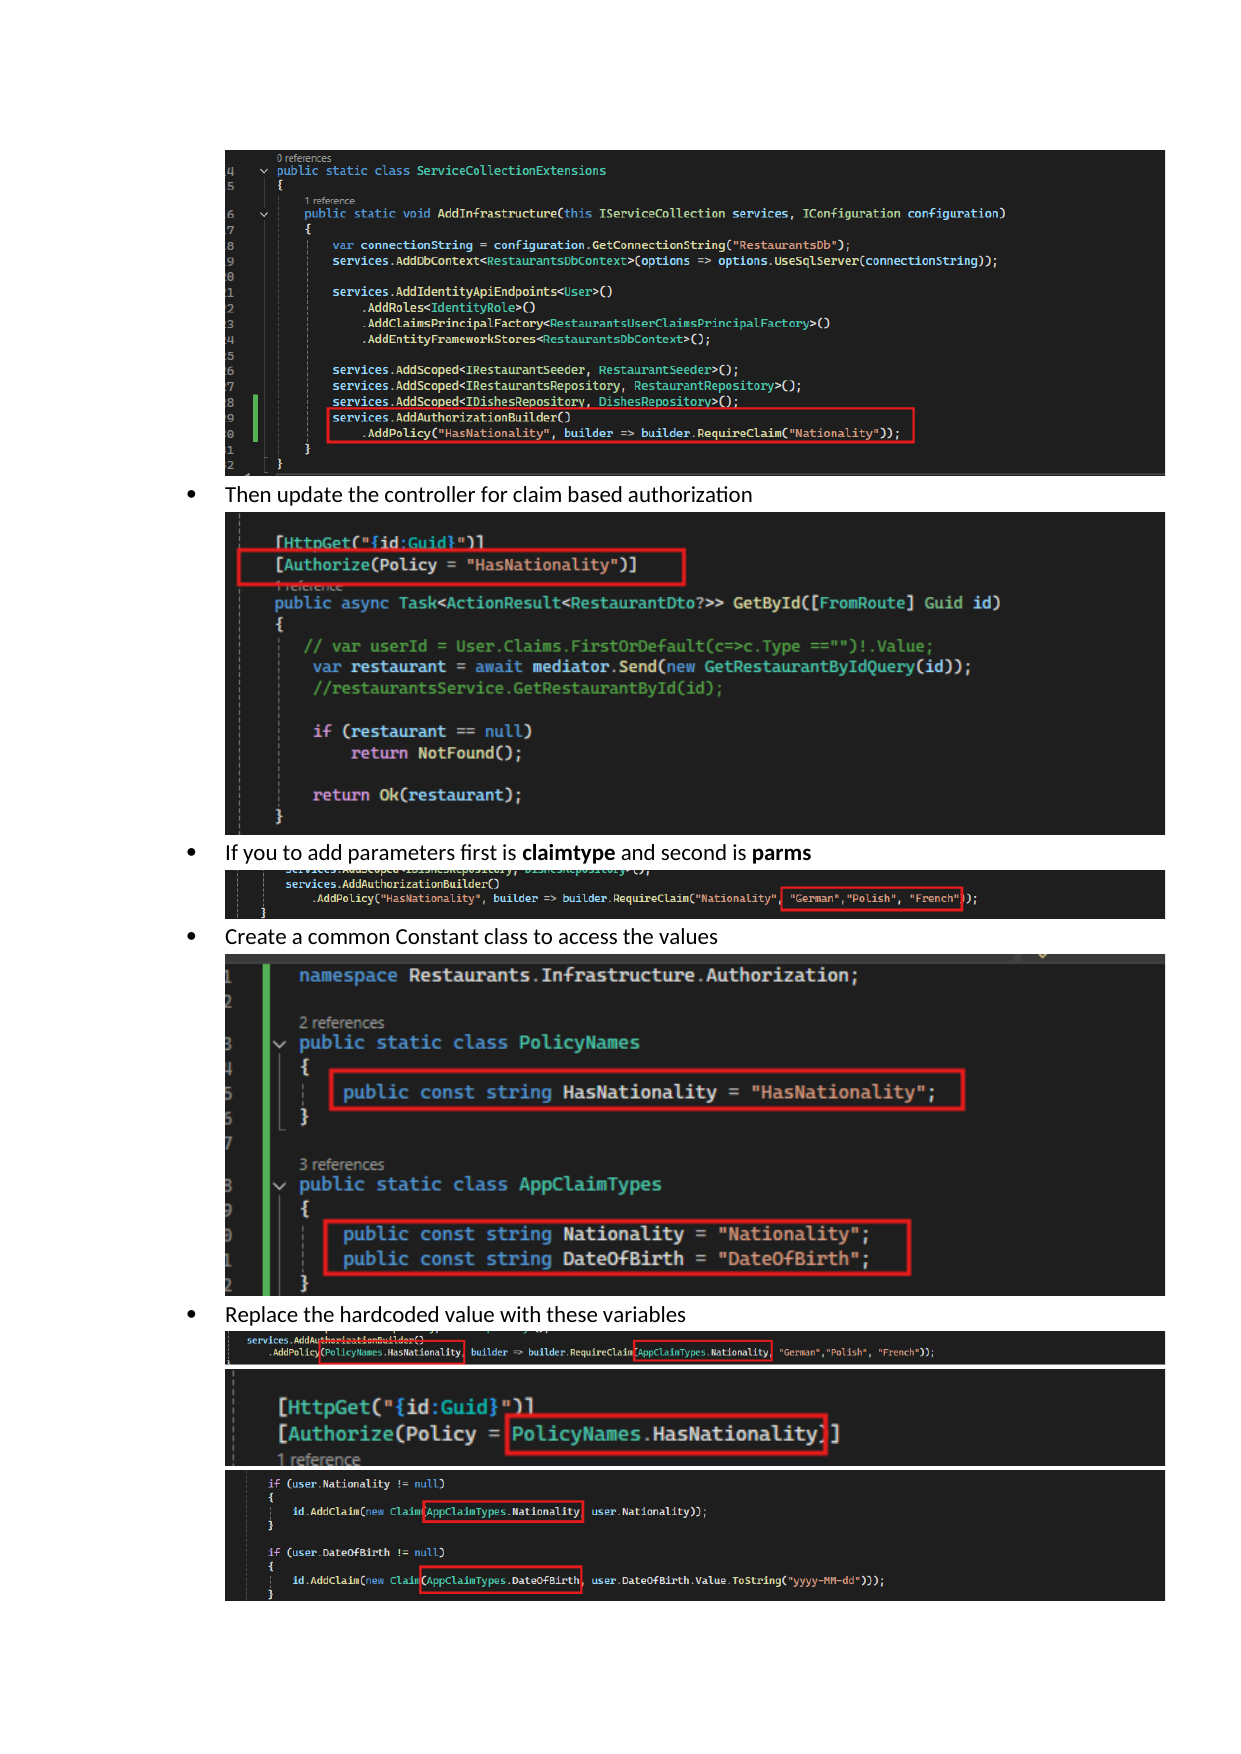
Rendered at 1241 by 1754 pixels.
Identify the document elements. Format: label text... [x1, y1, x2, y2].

list If you to add parameters first is claimtype and second is parms [187, 838, 1090, 866]
picture [225, 954, 1166, 1296]
picture [225, 150, 1166, 476]
picture [225, 512, 1166, 835]
list Then update the controller for claim based authorization [187, 480, 1090, 508]
picture [225, 1470, 1166, 1601]
picture [225, 1331, 1166, 1365]
list Replace the hardcoded value with these variables [187, 1300, 1090, 1328]
picture [225, 1369, 1166, 1466]
picture [225, 870, 1166, 919]
list Create a common Constant class to access the values [187, 922, 1090, 950]
